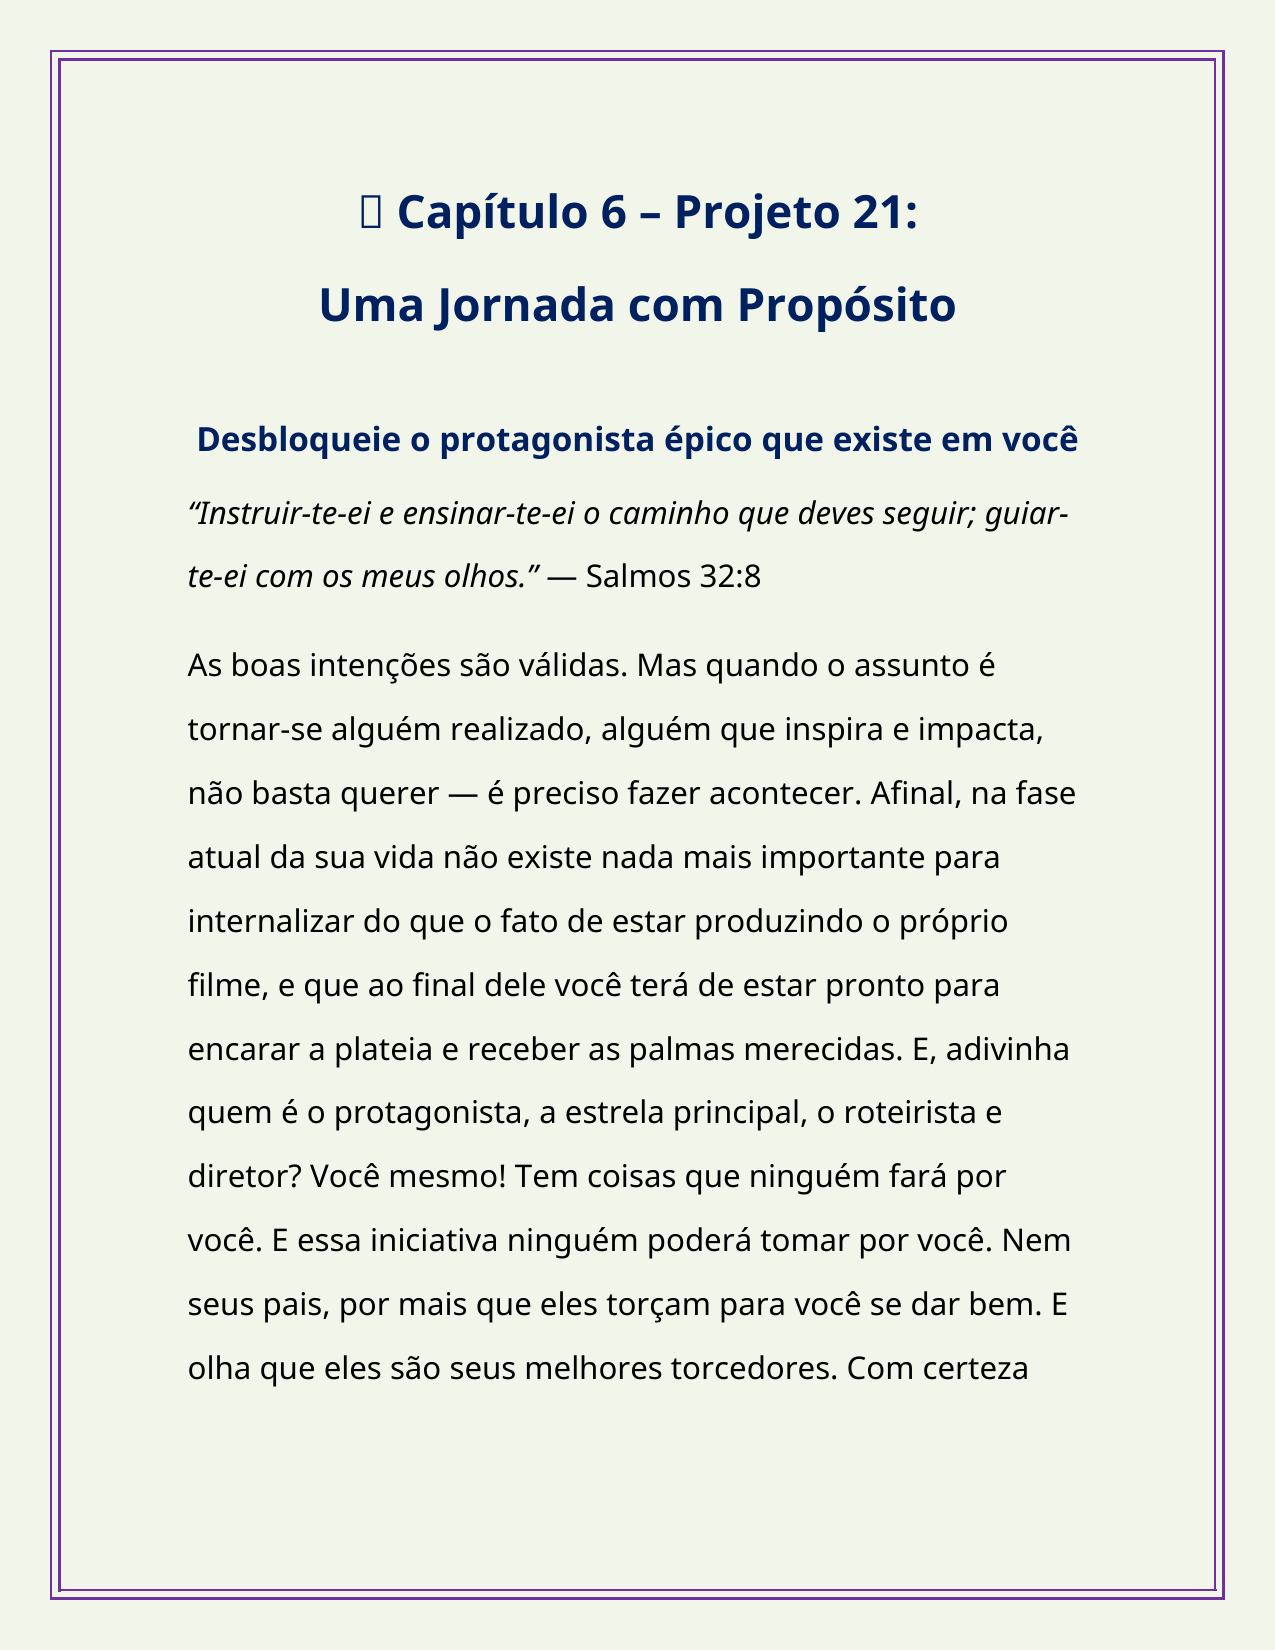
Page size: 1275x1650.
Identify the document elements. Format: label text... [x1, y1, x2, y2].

text “Instruir-te-ei e ensinar-te-ei o caminho que deves seguir; guiar-te-ei com os meus olhos.” — Salmos 32:8 [187, 491, 1087, 597]
subtitle Desbloqueie o protagonista épico que existe em você [187, 416, 1087, 462]
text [187, 643, 1087, 1388]
subtitle 🎯 Capítulo 6 – Projeto 21: Uma Jornada com Propósito [187, 179, 1087, 335]
